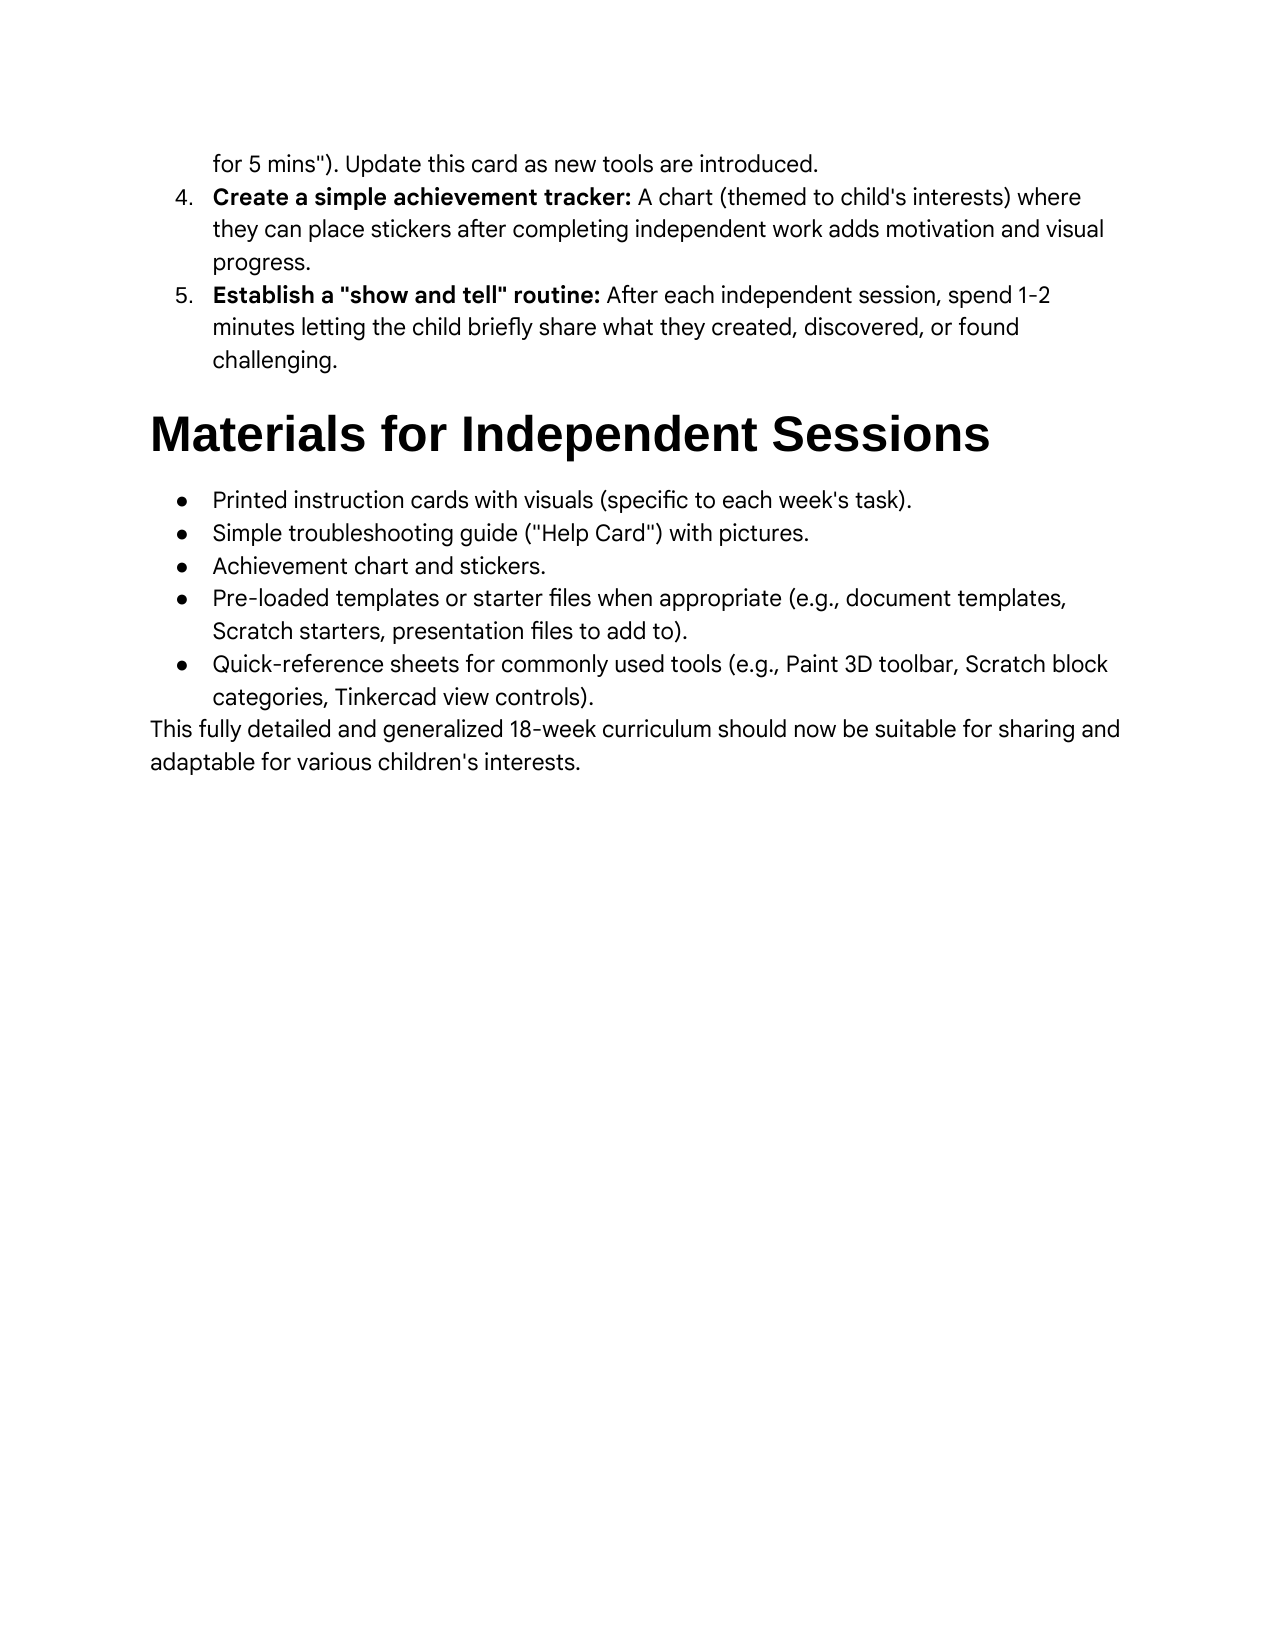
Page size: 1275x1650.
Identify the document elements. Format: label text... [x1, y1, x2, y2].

list Pre-loaded templates or starter files when appropriate (e.g., document templates, Scratch starters, presentation files to add to). [175, 584, 1125, 646]
list Establish a "show and tell" routine: After each independent session, spend 1-2 minutes letting the child briefly share what they created, discovered, or found challenging. [175, 281, 1125, 375]
text This fully detailed and generalized 18-week curriculum should now be suitable for sharing and adaptable for various children's interests. [150, 715, 1125, 777]
list Create a simple achievement tracker: A chart (themed to child's interests) where they can place stickers after completing independent work adds motivation and visual progress. [175, 183, 1125, 277]
subtitle Materials for Independent Sessions [150, 404, 1125, 461]
list Simple troubleshooting guide ("Help Card") with pictures. [175, 519, 1125, 548]
list Printed instruction cards with visuals (specific to each week's task). [175, 486, 1125, 515]
list Quick-reference sheets for commonly used tools (e.g., Paint 3D toolbar, Scratch block categories, Tinkercad view controls). [175, 650, 1125, 711]
list Achievement chart and stickers. [175, 552, 1125, 581]
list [175, 150, 1125, 179]
